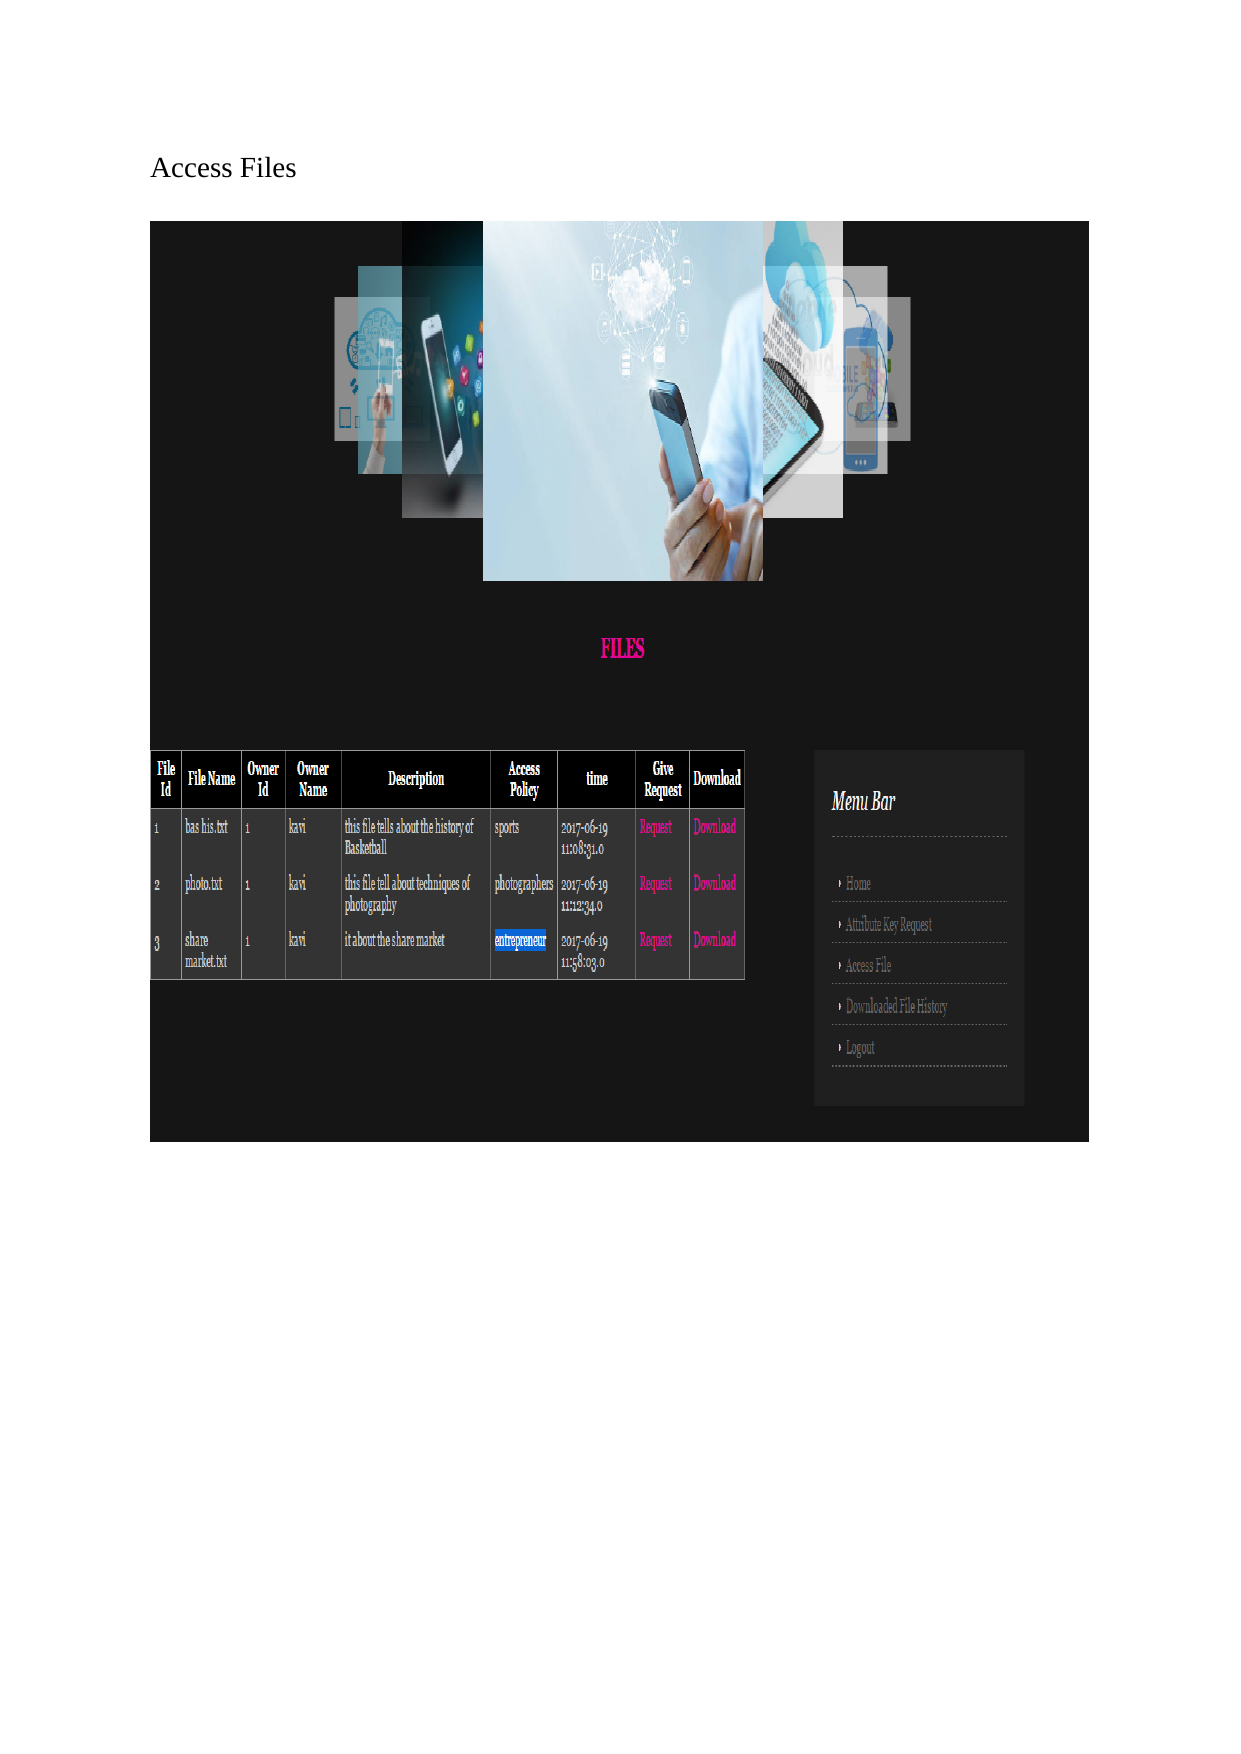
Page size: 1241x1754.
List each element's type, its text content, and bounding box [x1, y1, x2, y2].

picture [150, 221, 1089, 1142]
text Access Files [150, 150, 1090, 183]
